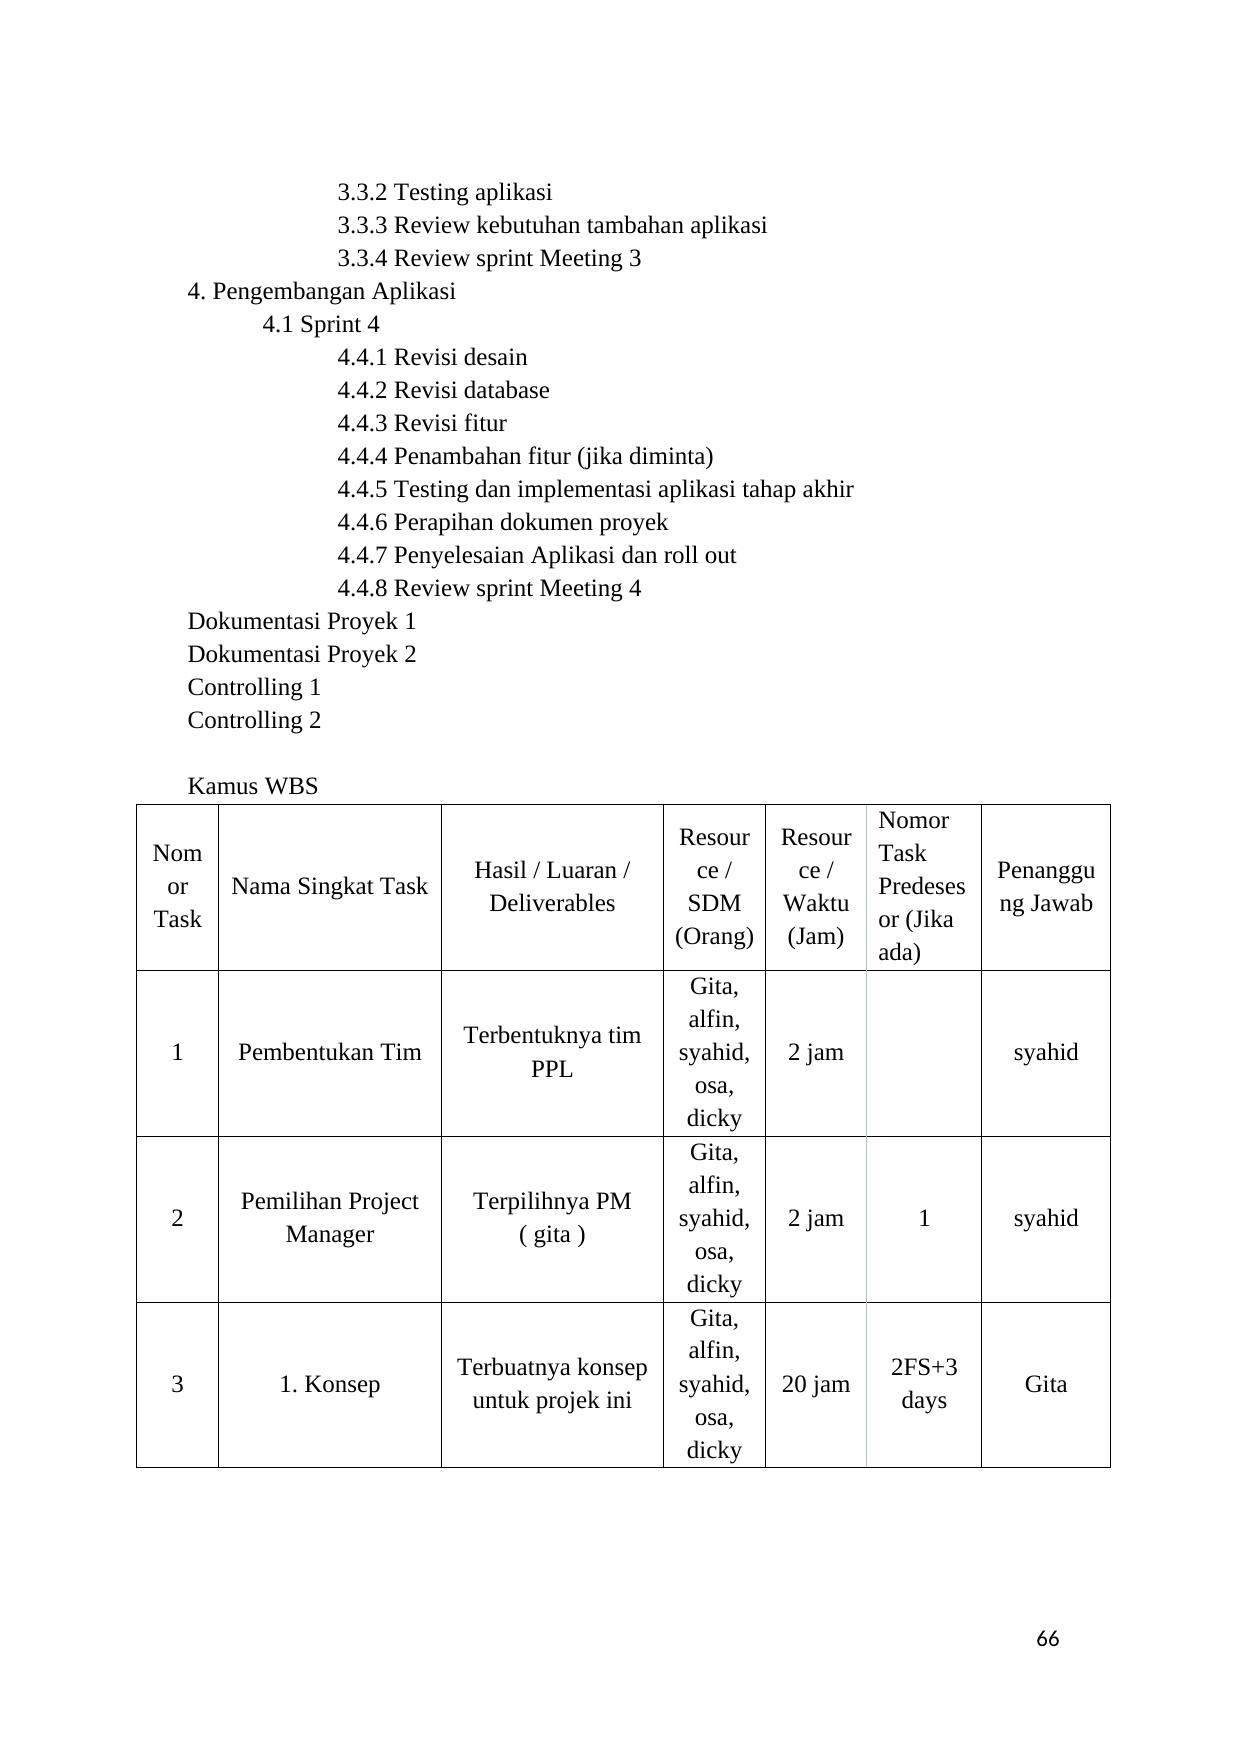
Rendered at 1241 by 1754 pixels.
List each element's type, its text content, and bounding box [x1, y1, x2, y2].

text 4.1 Sprint 4 [187, 309, 1059, 338]
table_cell Terbentuknya tim PPL [442, 971, 663, 1136]
table_cell Gita, alfin, syahid, osa, dicky [664, 1303, 765, 1467]
text Dokumentasi Proyek 2 [187, 639, 1059, 668]
text Dokumentasi Proyek 1 [187, 606, 1059, 635]
text Controlling 1 [187, 672, 1059, 701]
table_cell 2 jam [766, 1137, 866, 1302]
table_cell Gita [982, 1303, 1110, 1467]
table_header Nama Singkat Task [219, 805, 441, 970]
text 4.4.5 Testing dan implementasi aplikasi tahap akhir [262, 474, 1059, 503]
text 4.4.2 Revisi database [262, 375, 1059, 404]
text 4.4.4 Penambahan fitur (jika diminta) [262, 441, 1059, 470]
text Controlling 2 [187, 705, 1059, 734]
text 3.3.4 Review sprint Meeting 3 [262, 243, 1059, 272]
table_header Resource / SDM (Orang) [664, 805, 765, 970]
table_cell Pemilihan Project Manager [219, 1137, 441, 1302]
text Kamus WBS [187, 771, 1059, 800]
text 4. Pengembangan Aplikasi [187, 276, 1059, 305]
table_header Hasil / Luaran / Deliverables [442, 805, 663, 970]
table_cell 1 [867, 1137, 981, 1302]
table_cell Terpilihnya PM ( gita ) [442, 1137, 663, 1302]
table_cell [867, 971, 981, 1136]
table_header Resource / Waktu (Jam) [766, 805, 866, 970]
table_cell syahid [982, 1137, 1110, 1302]
table_header Nomor Task Predesesor (Jika ada) [867, 805, 981, 970]
table_cell syahid [982, 971, 1110, 1136]
table_cell 2 [137, 1137, 218, 1302]
table_cell Gita, alfin, syahid, osa, dicky [664, 1137, 765, 1302]
table_header Nomor Task [137, 805, 218, 970]
text 4.4.1 Revisi desain [262, 342, 1059, 371]
table_header Penanggung Jawab [982, 805, 1110, 970]
text 3.3.3 Review kebutuhan tambahan aplikasi [262, 210, 1059, 239]
table_cell Pembentukan Tim [219, 971, 441, 1136]
text 4.4.3 Revisi fitur [262, 408, 1059, 437]
table_cell 1 [137, 971, 218, 1136]
table_cell 3 [137, 1303, 218, 1467]
table_cell 1. Konsep [219, 1303, 441, 1467]
table_cell 2 jam [766, 971, 866, 1136]
table_cell Gita, alfin, syahid, osa, dicky [664, 971, 765, 1136]
text 4.4.8 Review sprint Meeting 4 [262, 573, 1059, 602]
text 4.4.7 Penyelesaian Aplikasi dan roll out [262, 540, 1059, 569]
table_cell 20 jam [766, 1303, 866, 1467]
table_cell Terbuatnya konsep untuk projek ini [442, 1303, 663, 1467]
table_cell 2FS+3 days [867, 1303, 981, 1467]
text 3.3.2 Testing aplikasi [262, 177, 1059, 206]
text 4.4.6 Perapihan dokumen proyek [262, 507, 1059, 536]
